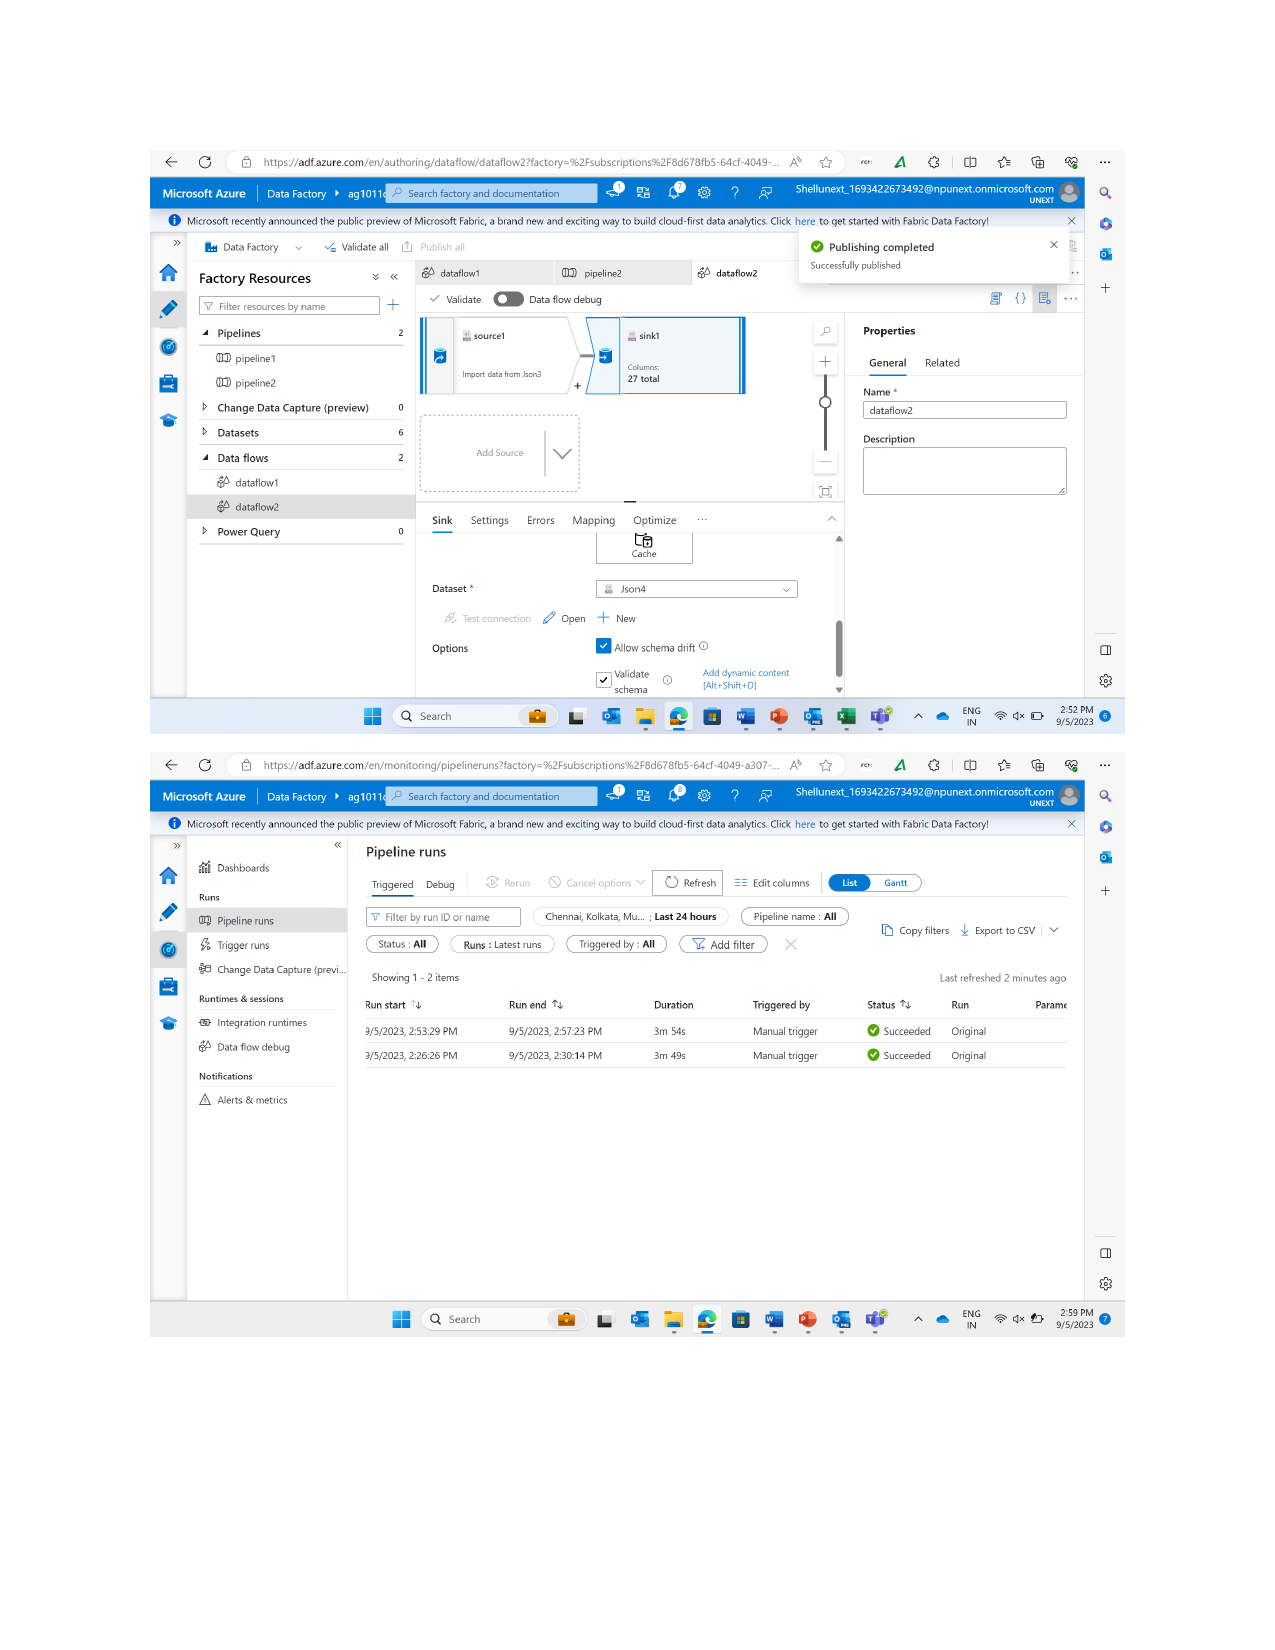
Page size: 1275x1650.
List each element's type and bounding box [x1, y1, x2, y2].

picture [150, 150, 1125, 734]
picture [150, 752, 1125, 1337]
